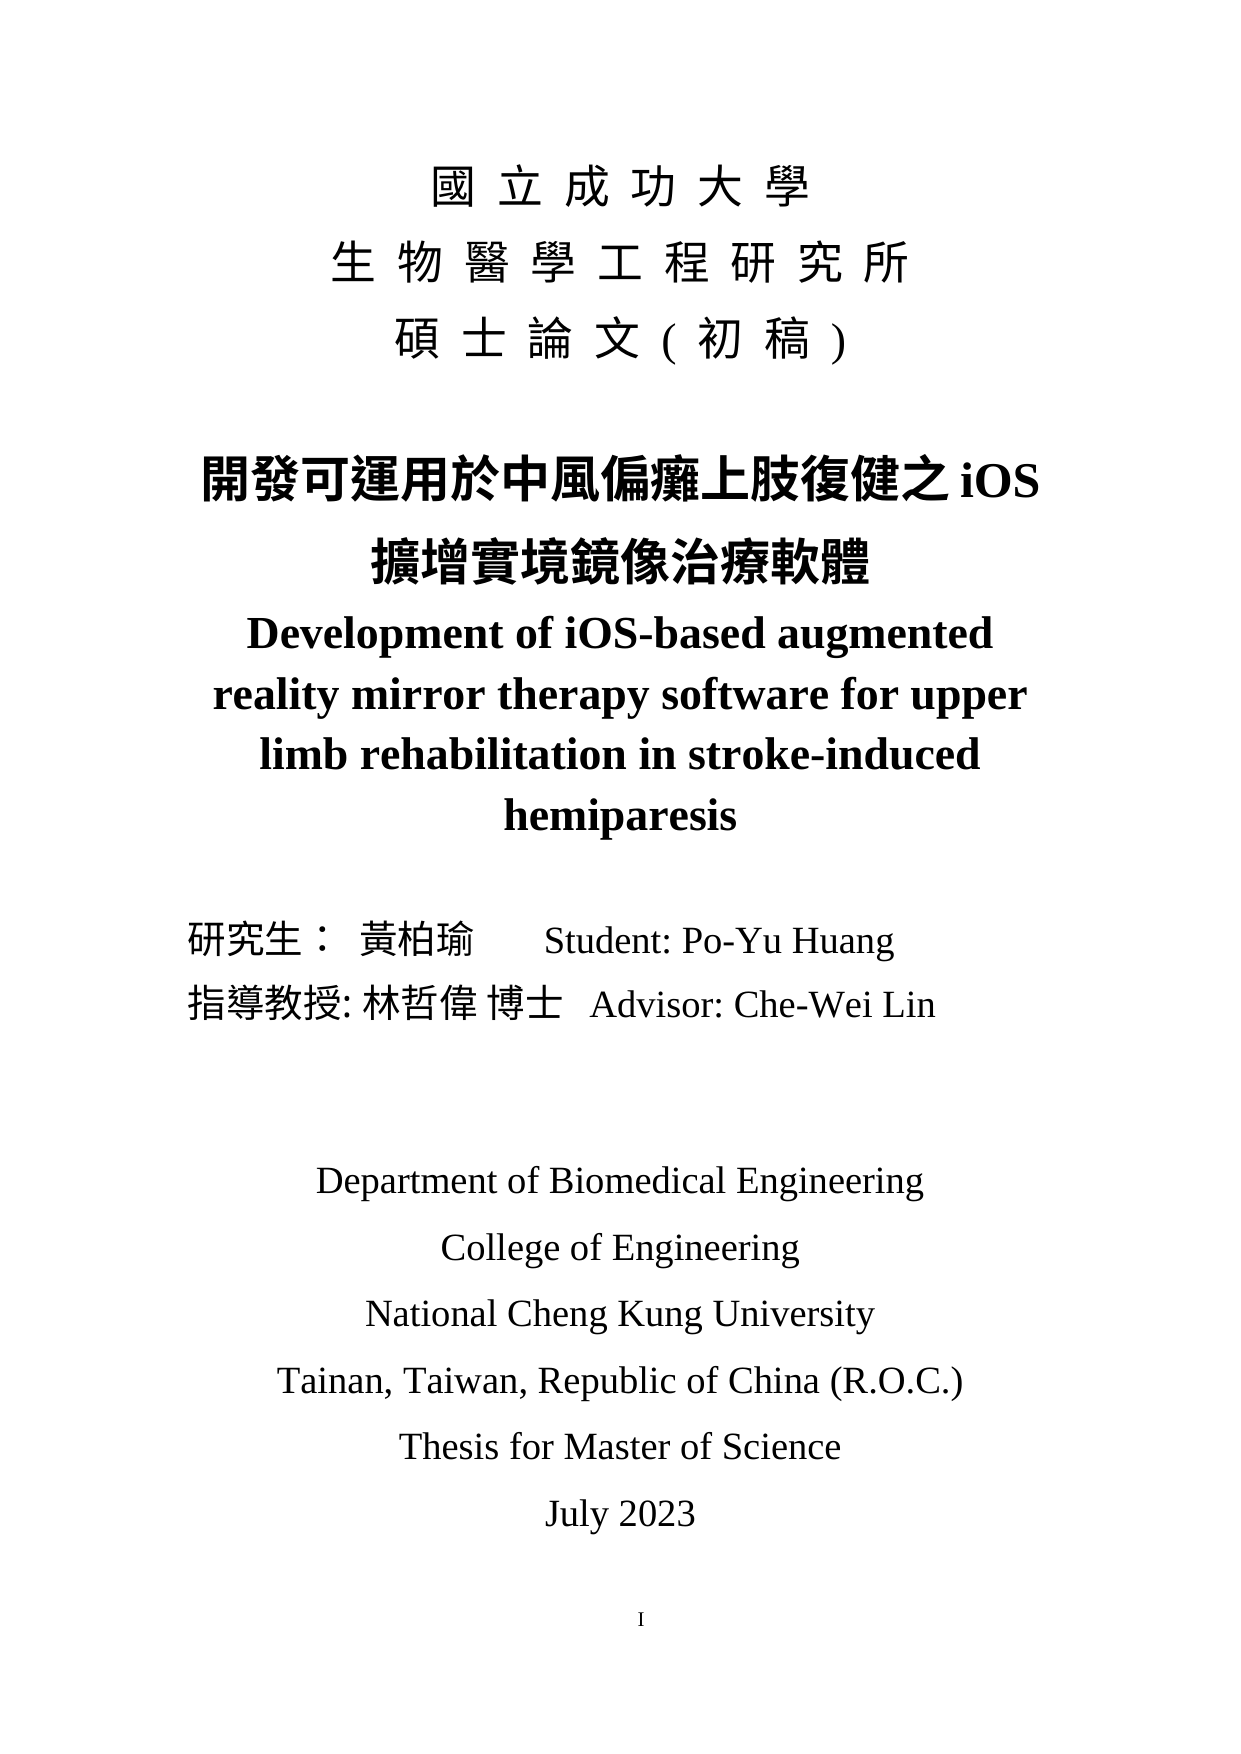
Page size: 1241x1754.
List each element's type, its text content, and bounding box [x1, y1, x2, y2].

text Development of iOS-based augmented reality mirror therapy software for upper limb rehabilitation in stroke-induced hemiparesis [187, 606, 1053, 840]
text Department of Biomedical Engineering [187, 1157, 1053, 1202]
text Thesis for Master of Science [187, 1424, 1053, 1468]
text 指導教授: 林哲偉 博士 Advisor: Che-Wei Lin [187, 972, 1053, 1028]
text College of Engineering [187, 1224, 1053, 1268]
text 生物醫學工程研究所 [187, 226, 1053, 293]
text July 2023 [187, 1490, 1053, 1534]
text 研究生： 黃柏瑜 Student: Po-Yu Huang [187, 908, 1053, 964]
text 開發可運用於中風偏癱上肢復健之iOS擴增實境鏡像治療軟體 [187, 439, 1053, 595]
text Tainan, Taiwan, Republic of China (R.O.C.) [187, 1357, 1053, 1401]
text 碩士論文(初稿) [187, 302, 1053, 369]
text National Cheng Kung University [187, 1291, 1053, 1335]
text 國立成功大學 [187, 150, 1053, 216]
